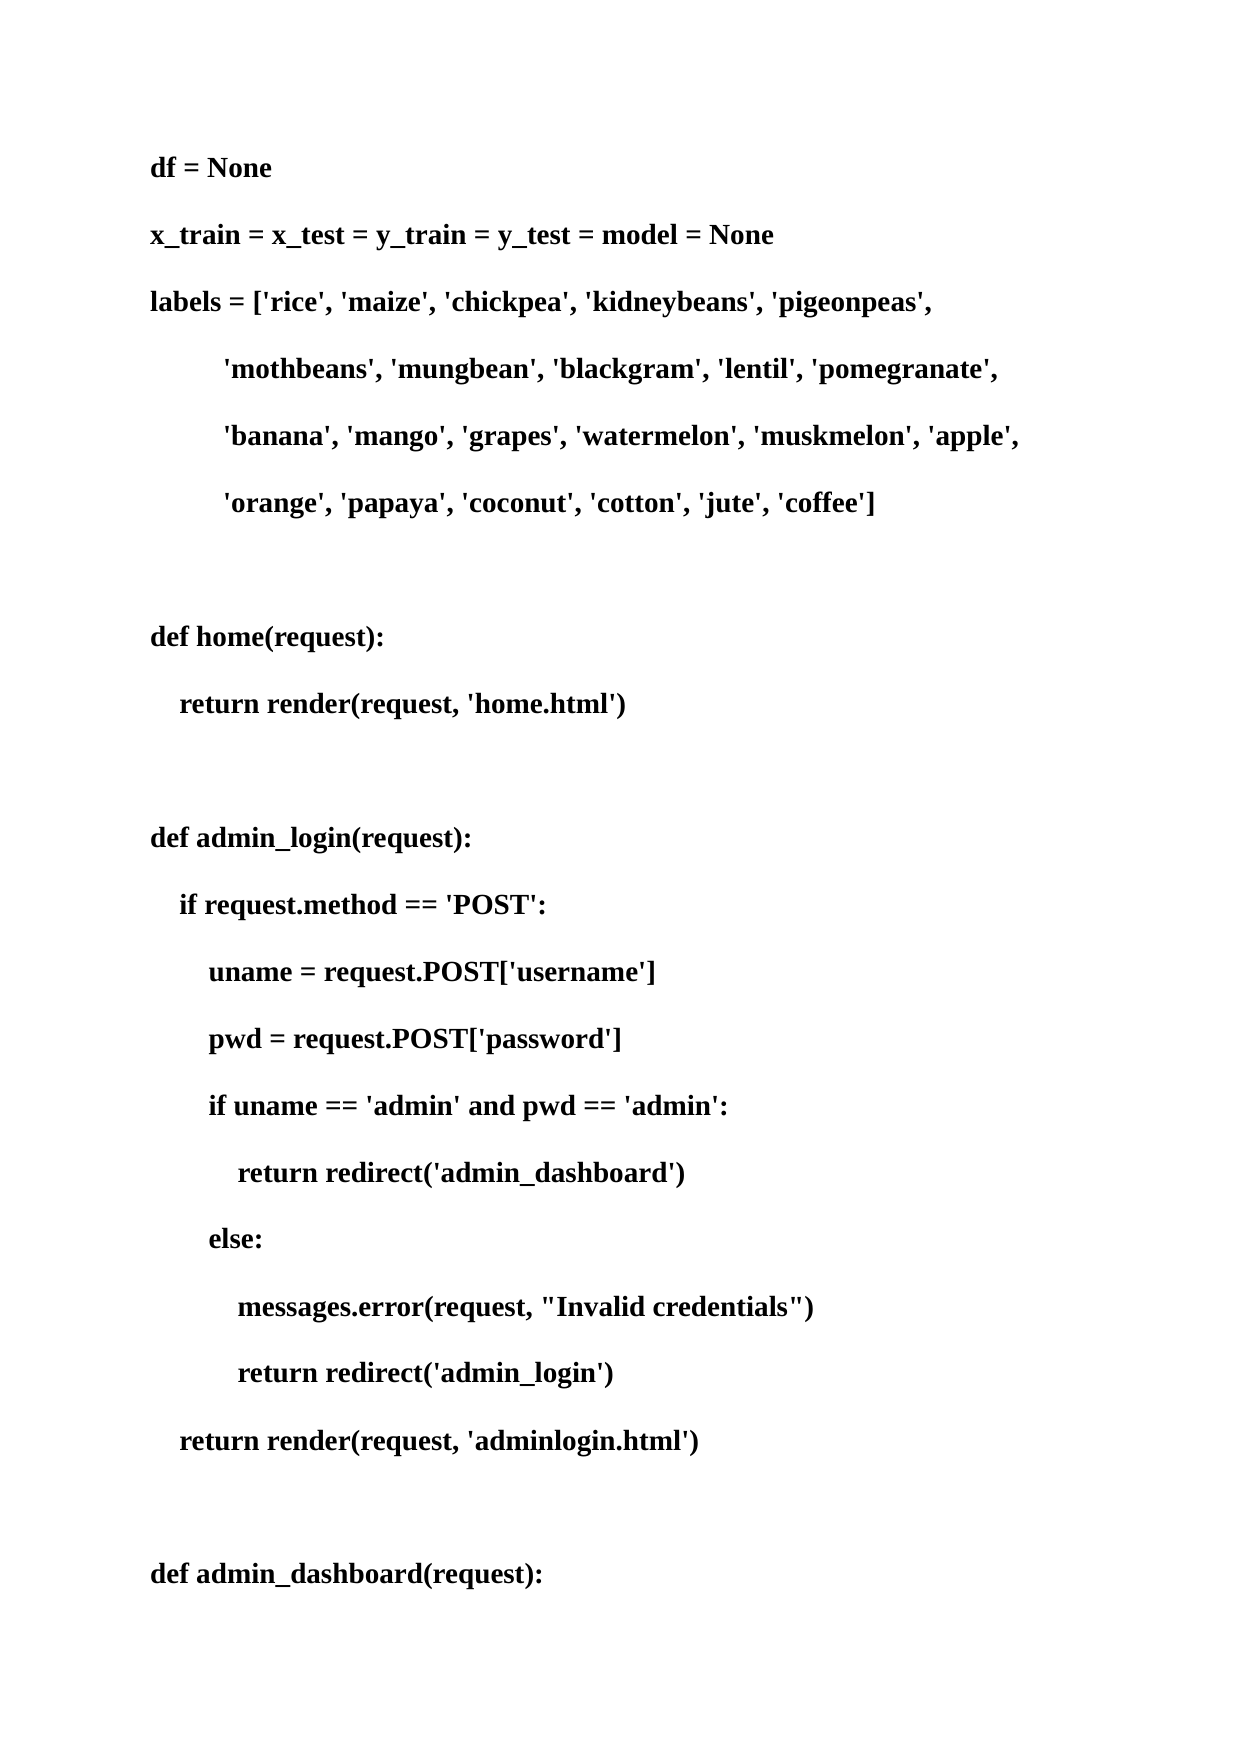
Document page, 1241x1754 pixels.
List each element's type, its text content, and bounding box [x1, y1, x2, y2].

text uname = request.POST['username'] [150, 954, 1090, 987]
text 'banana', 'mango', 'grapes', 'watermelon', 'muskmelon', 'apple', [150, 418, 1090, 451]
text return redirect('admin_dashboard') [150, 1155, 1090, 1188]
text df = None [150, 150, 1090, 183]
text messages.error(request, "Invalid credentials") [150, 1289, 1090, 1322]
text if uname == 'admin' and pwd == 'admin': [150, 1088, 1090, 1121]
text pwd = request.POST['password'] [150, 1021, 1090, 1054]
text def home(request): [150, 619, 1090, 652]
text 'mothbeans', 'mungbean', 'blackgram', 'lentil', 'pomegranate', [150, 351, 1090, 384]
text def admin_dashboard(request): [150, 1557, 1090, 1590]
text def admin_login(request): [150, 820, 1090, 853]
text 'orange', 'papaya', 'coconut', 'cotton', 'jute', 'coffee'] [150, 485, 1090, 518]
text return redirect('admin_login') [150, 1356, 1090, 1389]
text else: [150, 1222, 1090, 1255]
text x_train = x_test = y_train = y_test = model = None [150, 217, 1090, 251]
text return render(request, 'adminlogin.html') [150, 1423, 1090, 1456]
text if request.method == 'POST': [150, 887, 1090, 920]
text return render(request, 'home.html') [150, 686, 1090, 719]
text labels = ['rice', 'maize', 'chickpea', 'kidneybeans', 'pigeonpeas', [150, 284, 1090, 317]
